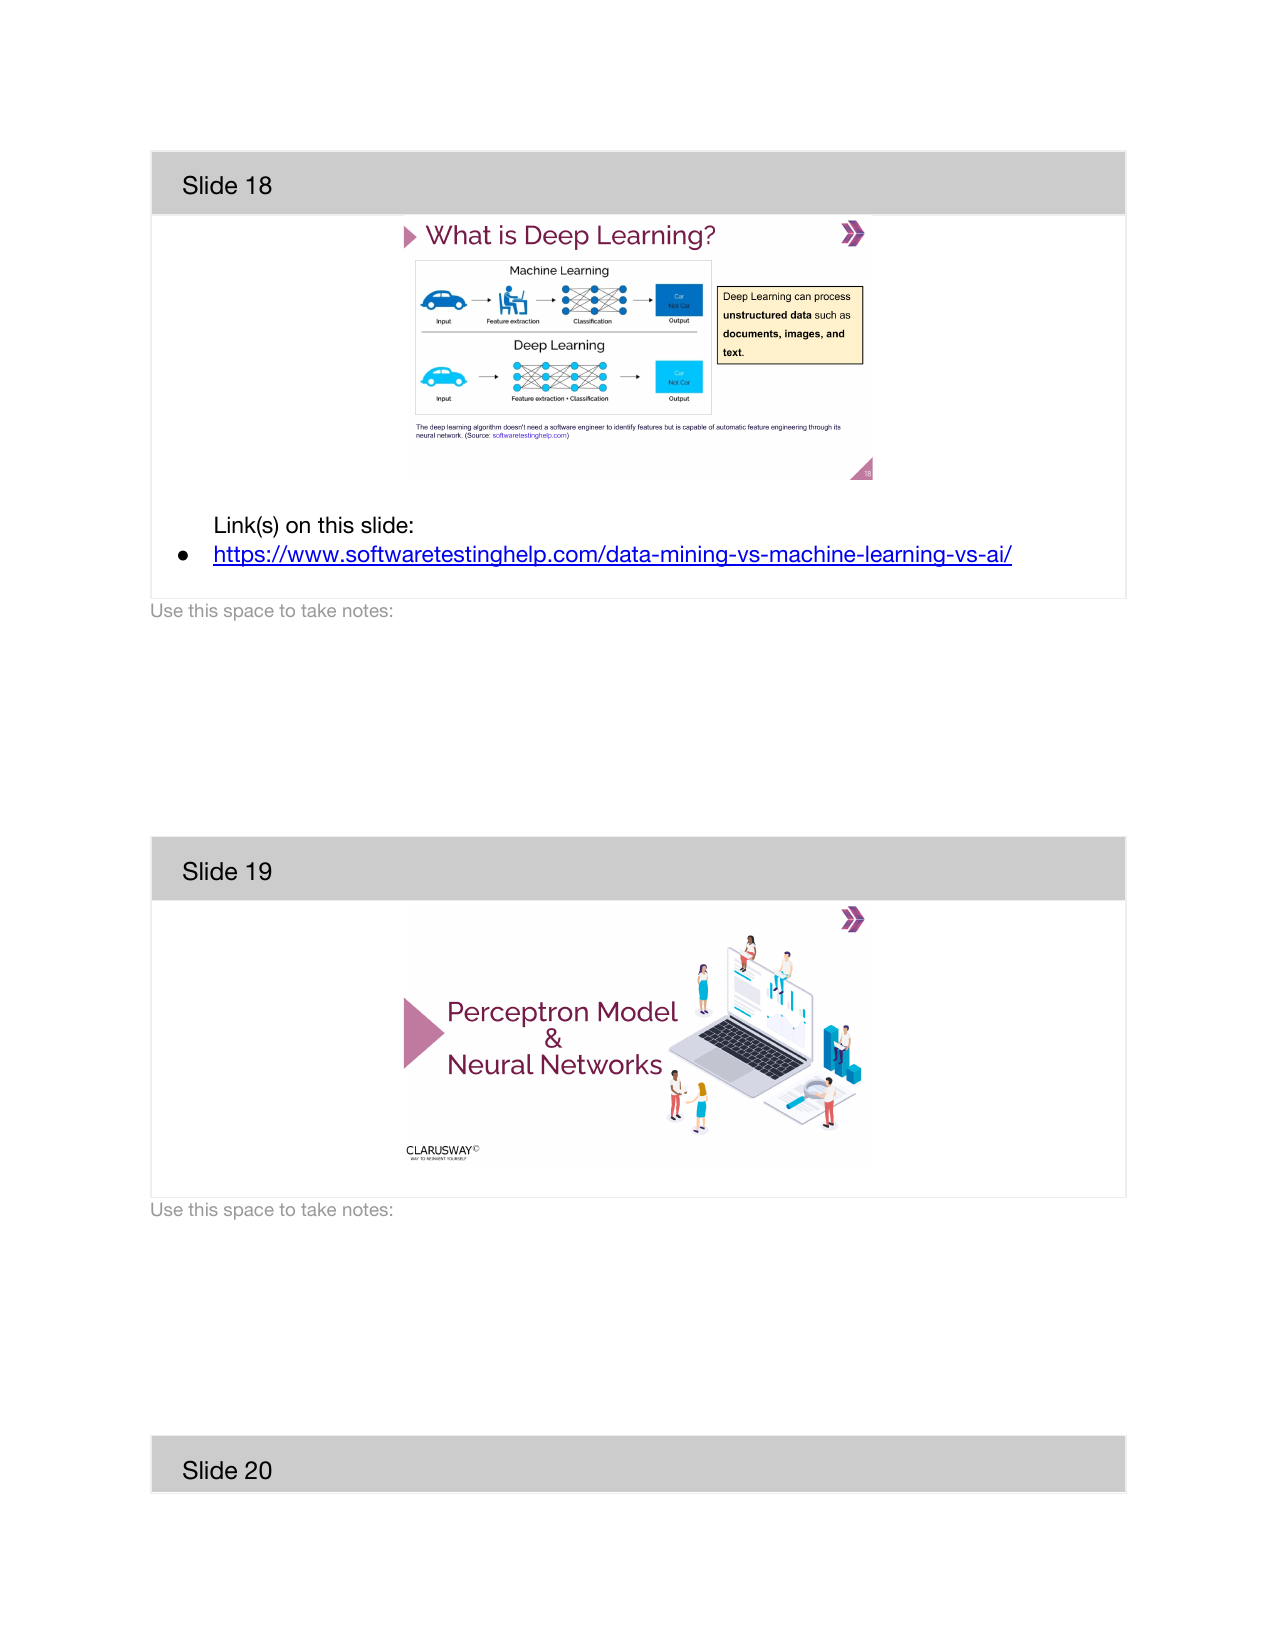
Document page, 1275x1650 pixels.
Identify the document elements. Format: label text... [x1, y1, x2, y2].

text Use this space to take notes: [150, 1198, 1125, 1222]
picture [403, 901, 873, 1165]
table_cell [152, 901, 1125, 1196]
text Use this space to take notes: [150, 599, 1125, 623]
table_cell Link(s) on this slide: https://www.softwaretestinghelp.com/data-mining-vs-machine-learning-vs-ai/ [152, 216, 1125, 597]
table_header Slide 19 [152, 837, 1125, 900]
picture [403, 215, 873, 480]
table_header Slide 20 [152, 1436, 1125, 1492]
table_header Slide 18 [152, 152, 1125, 214]
